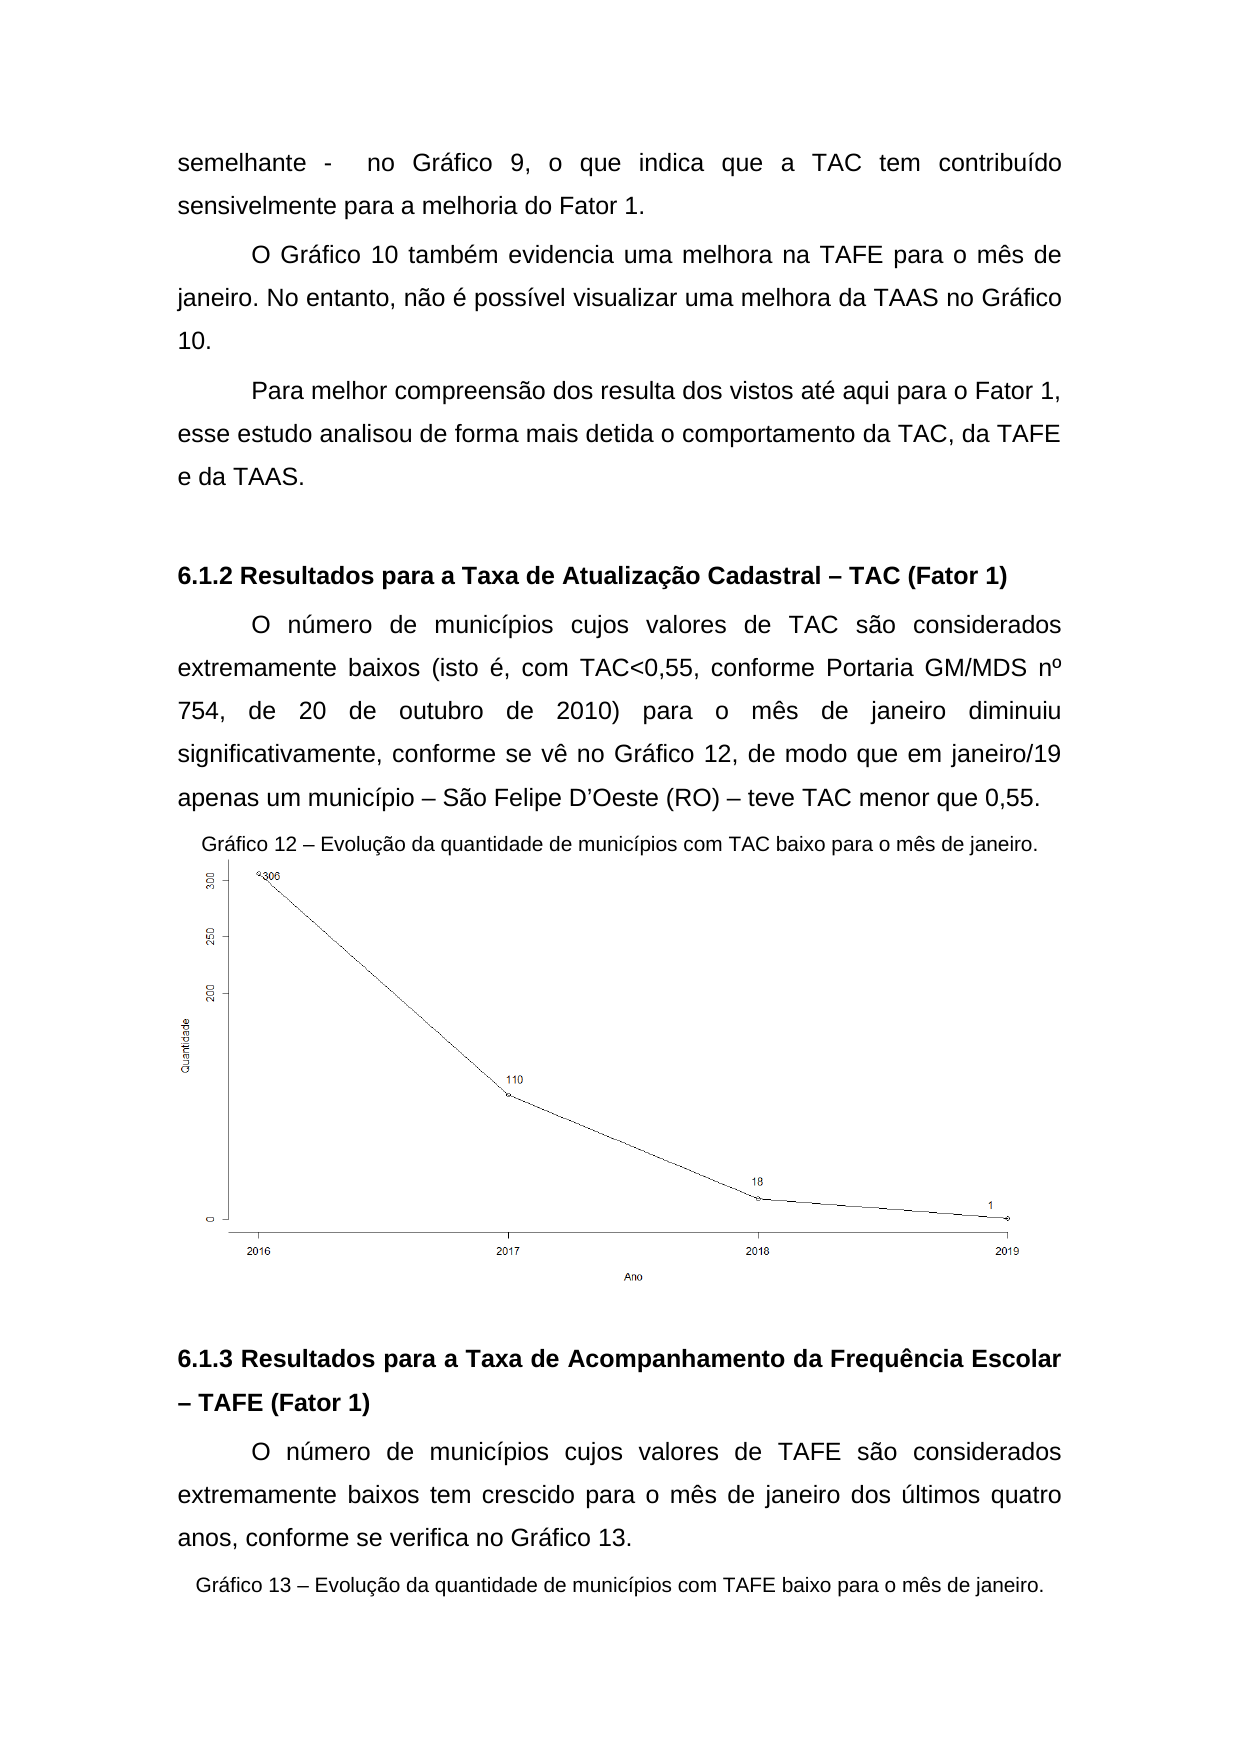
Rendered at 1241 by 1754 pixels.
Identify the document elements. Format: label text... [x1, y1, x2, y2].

text O Gráfico 10 também evidencia uma melhora na TAFE para o mês de janeiro. No entanto, não é possível visualizar uma melhora da TAAS no Gráfico 10. [177, 240, 1063, 355]
text 6.1.2 Resultados para a Taxa de Atualização Cadastral – TAC (Fator 1) [177, 561, 1063, 589]
text Gráfico 13 – Evolução da quantidade de municípios com TAFE baixo para o mês de janeiro. [177, 1573, 1063, 1597]
text O número de municípios cujos valores de TAC são considerados extremamente baixos (isto é, com TAC<0,55, conforme Portaria GM/MDS nº 754, de 20 de outubro de 2010) para o mês de janeiro diminuiu significativamente, conforme se vê no Gráfico 12, de modo que em janeiro/19 apenas um município – São Felipe D’Oeste (RO) – teve TAC menor que 0,55. [177, 610, 1063, 811]
text Para melhor compreensão dos resulta dos vistos até aqui para o Fator 1, esse estudo analisou de forma mais detida o comportamento da TAC, da TAFE e da TAAS. [177, 376, 1063, 491]
picture [177, 856, 1063, 1296]
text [177, 148, 1063, 219]
text 6.1.3 Resultados para a Taxa de Acompanhamento da Frequência Escolar – TAFE (Fator 1) [177, 1344, 1063, 1416]
text Gráfico 12 – Evolução da quantidade de municípios com TAC baixo para o mês de janeiro. [177, 832, 1063, 856]
text O número de municípios cujos valores de TAFE são considerados extremamente baixos tem crescido para o mês de janeiro dos últimos quatro anos, conforme se verifica no Gráfico 13. [177, 1437, 1063, 1552]
